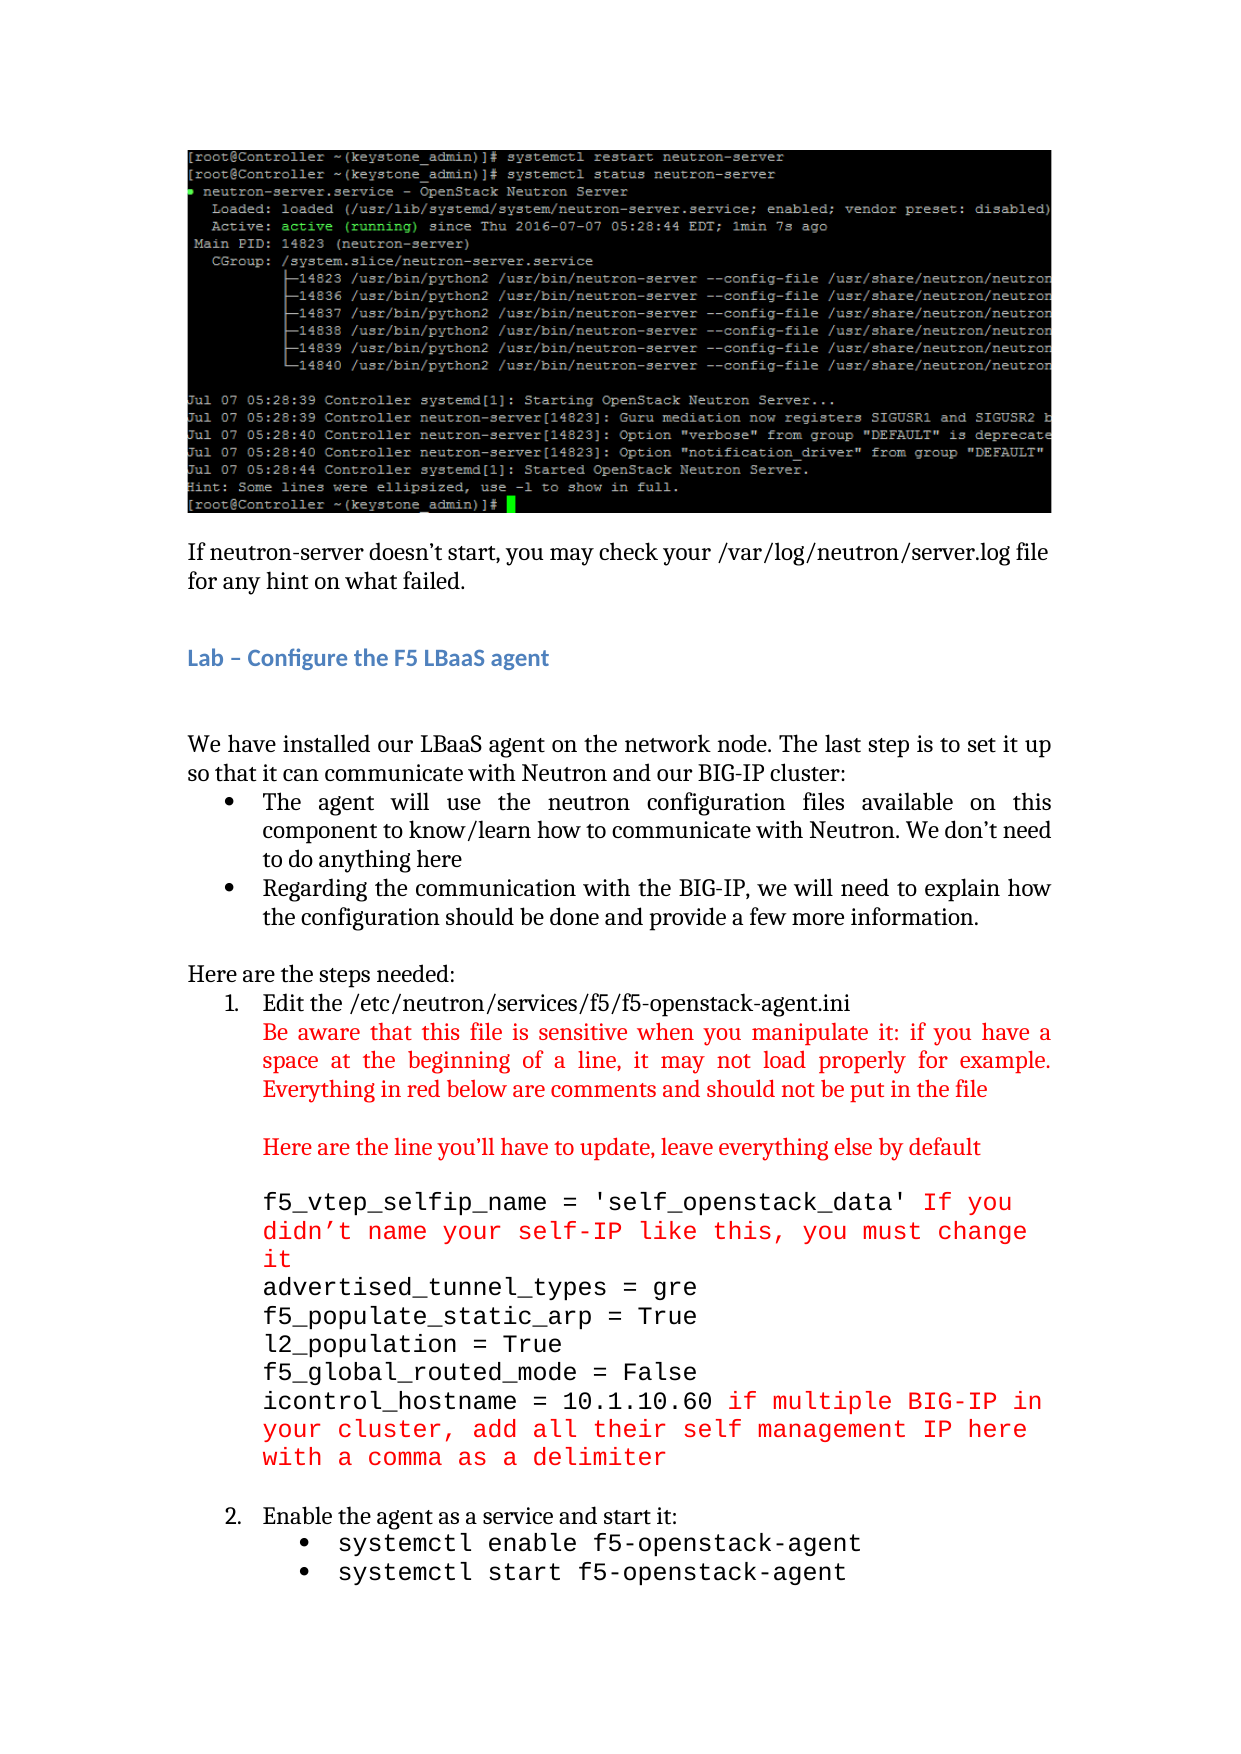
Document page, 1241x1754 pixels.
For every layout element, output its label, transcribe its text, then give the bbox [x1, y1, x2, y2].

list The agent will use the neutron configuration files available on this component to know/learn how to communicate with Neutron. We don’t need to do anything here [225, 787, 1053, 874]
list icontrol_hostname = 10.1.10.60 if multiple BIG-IP in your cluster, add all their self management IP here with a comma as a delimiter [262, 1388, 1053, 1473]
list f5_vtep_selfip_name = 'self_openstack_data' If you didn’t name your self-IP like this, you must change it [262, 1190, 1053, 1275]
text If neutron-server doesn’t start, you may check your /var/log/neutron/server.log file for any hint on what failed. [187, 538, 1053, 596]
text We have installed our LBaaS agent on the network node. The last step is to set it up so that it can communicate with Neutron and our BIG-IP cluster: [187, 730, 1053, 787]
list advertised_tunnel_types = gre [262, 1275, 1053, 1303]
list f5_populate_static_arp = True [262, 1303, 1053, 1332]
picture [187, 150, 1052, 513]
list f5_global_routed_mode = False [262, 1360, 1053, 1388]
list Enable the agent as a service and start it: [225, 1502, 1053, 1531]
text Here are the steps needed: [187, 960, 1053, 989]
list systemctl start f5-openstack-agent [300, 1559, 1053, 1587]
list Be aware that this file is sensitive when you manipulate it: if you have a space at the beginning of a line, it may not load properly for example. Everything in red below are comments and should not be put in the file [262, 1017, 1053, 1104]
list Here are the line you’ll have to update, leave everything else by default [262, 1132, 1053, 1161]
list Edit the /etc/neutron/services/f5/f5-openstack-agent.ini [225, 989, 1053, 1017]
subtitle Lab – Configure the F5 LBaaS agent [187, 642, 1053, 672]
list Regarding the communication with the BIG-IP, we will need to explain how the configuration should be done and provide a few more information. [225, 874, 1053, 931]
list l2_population = True [262, 1332, 1053, 1360]
list systemctl enable f5-openstack-agent [300, 1531, 1053, 1559]
